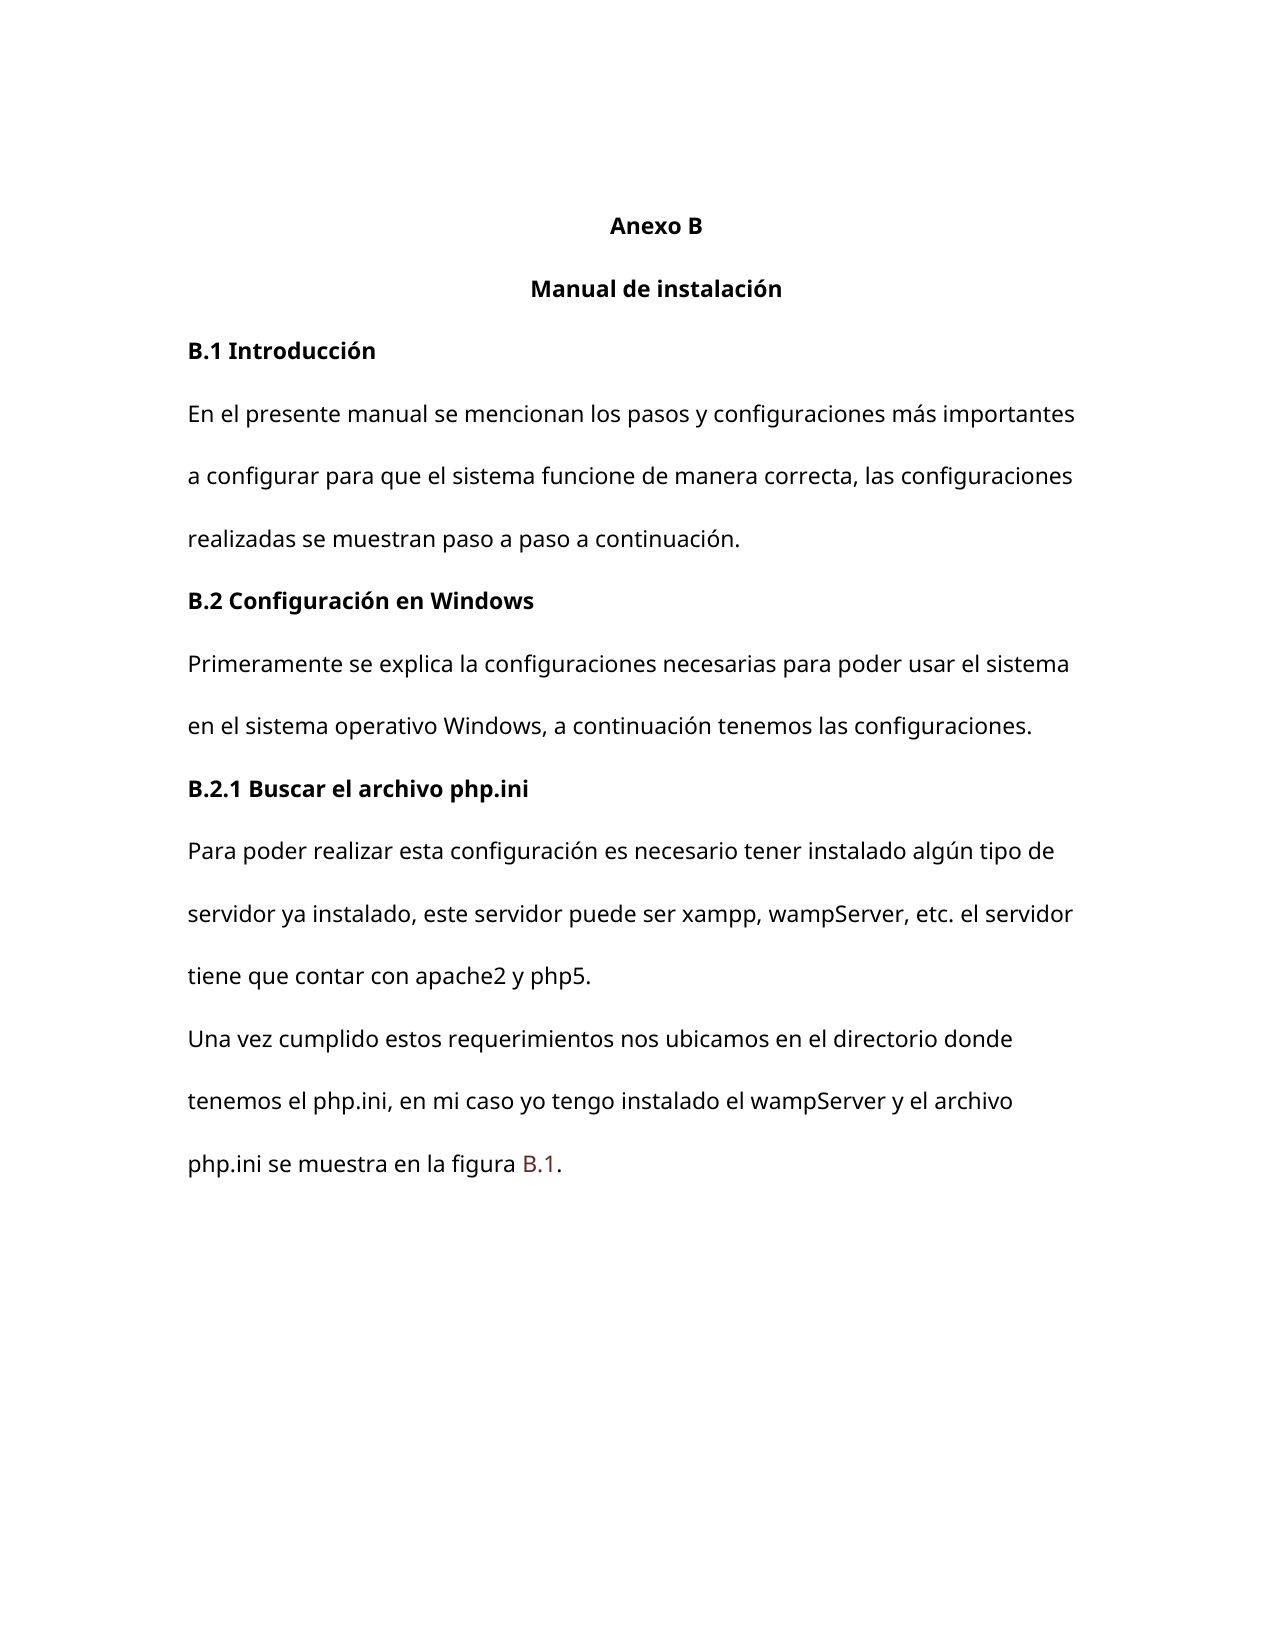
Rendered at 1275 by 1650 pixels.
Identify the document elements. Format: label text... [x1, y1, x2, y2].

subtitle B.2.1 Buscar el archivo php.ini [187, 772, 1087, 804]
text En el presente manual se mencionan los pasos y configuraciones más importantes a configurar para que el sistema funcione de manera correcta, las configuraciones realizadas se muestran paso a paso a continuación. [187, 397, 1087, 554]
text Primeramente se explica la configuraciones necesarias para poder usar el sistema en el sistema operativo Windows, a continuación tenemos las configuraciones. [187, 647, 1087, 741]
subtitle Manual de instalación [225, 272, 1087, 304]
subtitle B.1 Introducción [187, 335, 1087, 366]
subtitle B.2 Configuración en Windows [187, 585, 1087, 616]
text Para poder realizar esta configuración es necesario tener instalado algún tipo de servidor ya instalado, este servidor puede ser xampp, wampServer, etc. el servidor tiene que contar con apache2 y php5. [187, 835, 1087, 991]
subtitle Anexo B [225, 210, 1087, 241]
text Una vez cumplido estos requerimientos nos ubicamos en el directorio donde tenemos el php.ini, en mi caso yo tengo instalado el wampServer y el archivo php.ini se muestra en la figura B.1. [187, 1022, 1087, 1179]
